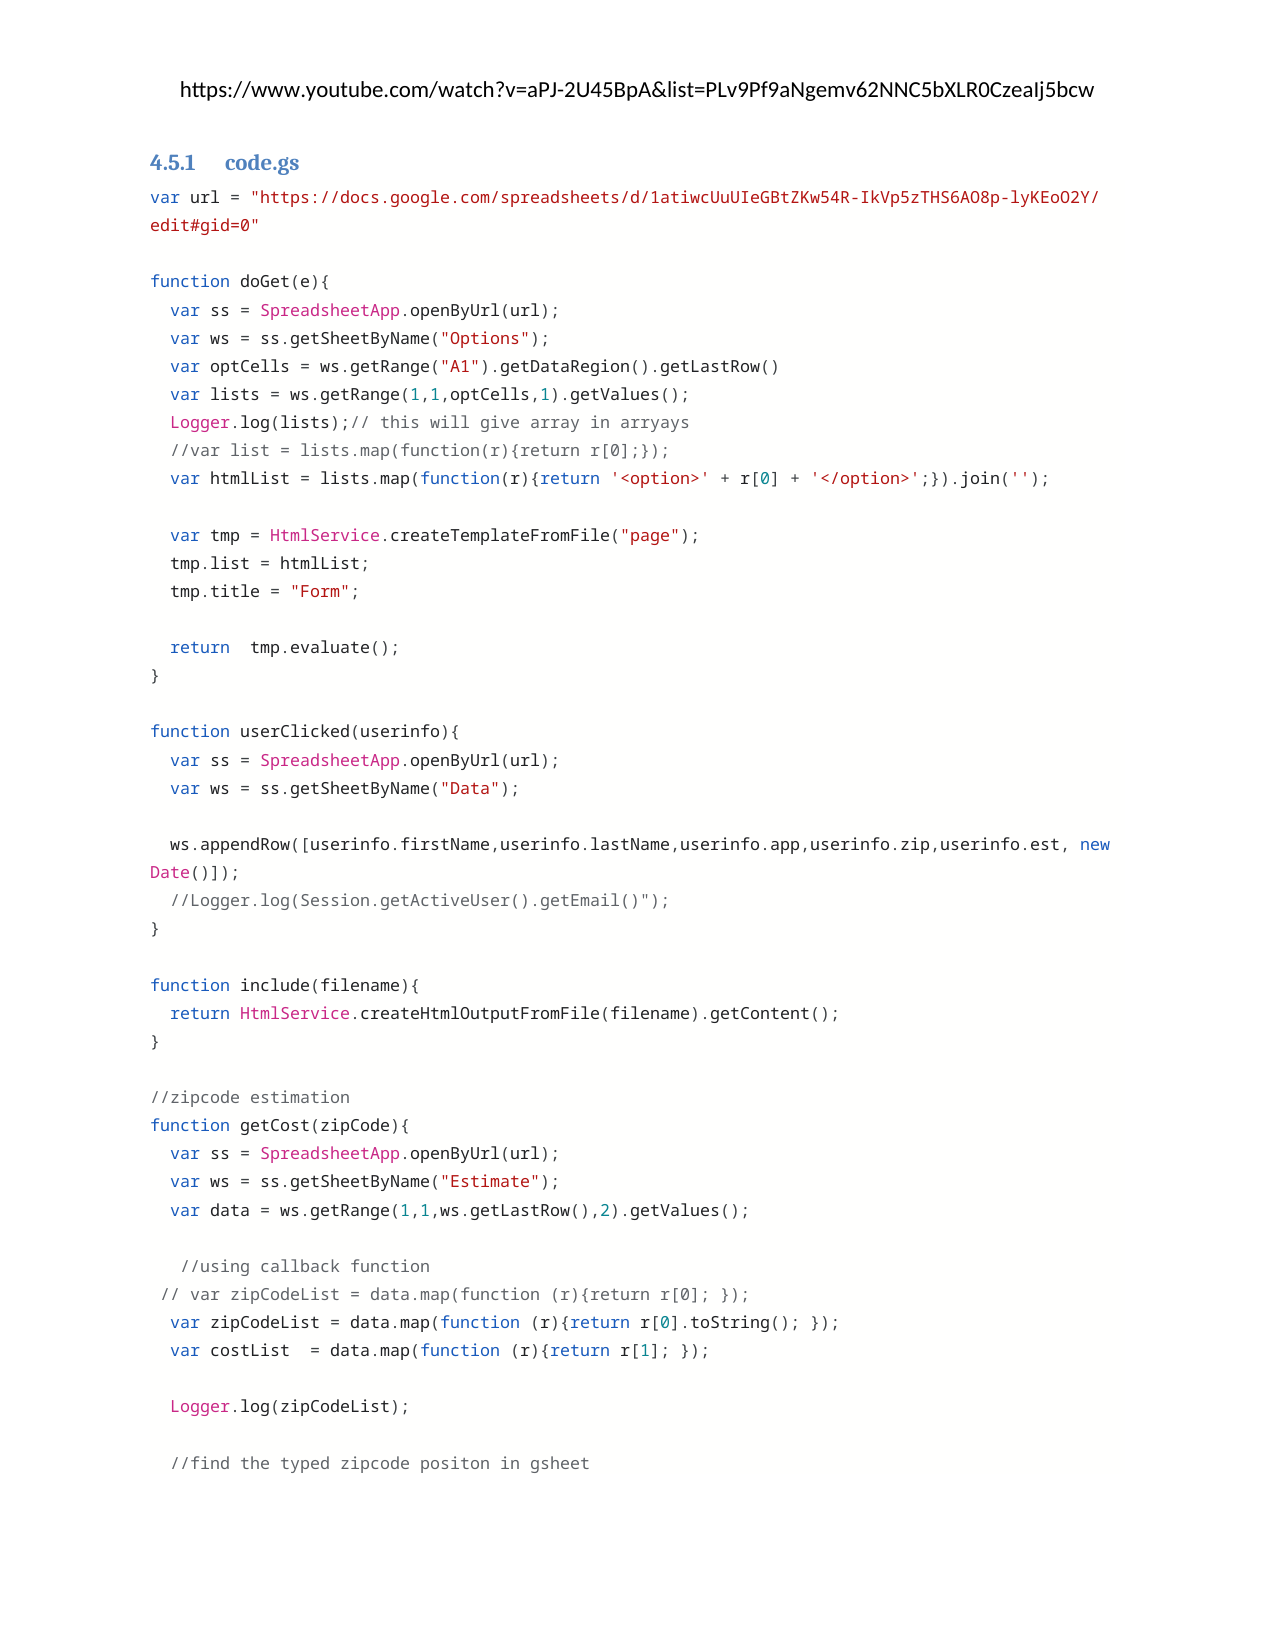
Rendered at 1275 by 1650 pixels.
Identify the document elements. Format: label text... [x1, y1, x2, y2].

text // var zipCodeList = data.map(function (r){return r[0]; }); [150, 1277, 1125, 1305]
text //Logger.log(Session.getActiveUser().getEmail()"); [150, 883, 1125, 911]
text var ws = ss.getSheetByName("Data"); [150, 771, 1125, 799]
text var ws = ss.getSheetByName("Options"); [150, 321, 1125, 349]
text //zipcode estimation [150, 1080, 1125, 1108]
text Logger.log(lists);// this will give array in arryays [150, 405, 1125, 433]
text function include(filename){ [150, 968, 1125, 996]
text } [150, 911, 1125, 939]
subtitle code.gs [150, 150, 1125, 176]
text //using callback function [150, 1249, 1125, 1277]
text var zipCodeList = data.map(function (r){return r[0].toString(); }); [150, 1305, 1125, 1333]
text var htmlList = lists.map(function(r){return '<option>' + r[0] + '</option>';}).join(''); [150, 461, 1125, 489]
text function userClicked(userinfo){ [150, 714, 1125, 743]
text function getCost(zipCode){ [150, 1108, 1125, 1136]
text var tmp = HtmlService.createTemplateFromFile("page"); [150, 518, 1125, 546]
text var lists = ws.getRange(1,1,optCells,1).getValues(); [150, 377, 1125, 405]
text } [150, 1024, 1125, 1052]
text } [150, 658, 1125, 686]
text return HtmlService.createHtmlOutputFromFile(filename).getContent(); [150, 996, 1125, 1024]
text var url = "https://docs.google.com/spreadsheets/d/1atiwcUuUIeGBtZKw54R-IkVp5zTHS6AO8p-lyKEoO2Y/edit#gid=0" [150, 180, 1125, 236]
text var optCells = ws.getRange("A1").getDataRegion().getLastRow() [150, 349, 1125, 377]
text var ss = SpreadsheetApp.openByUrl(url); [150, 293, 1125, 321]
text ws.appendRow([userinfo.firstName,userinfo.lastName,userinfo.app,userinfo.zip,userinfo.est, new Date()]); [150, 827, 1125, 883]
text Logger.log(zipCodeList); [150, 1389, 1125, 1418]
text tmp.title = "Form"; [150, 574, 1125, 602]
text var costList = data.map(function (r){return r[1]; }); [150, 1333, 1125, 1361]
text //find the typed zipcode positon in gsheet [150, 1446, 1125, 1474]
text //var list = lists.map(function(r){return r[0];}); [150, 433, 1125, 461]
text var data = ws.getRange(1,1,ws.getLastRow(),2).getValues(); [150, 1193, 1125, 1221]
text function doGet(e){ [150, 264, 1125, 293]
text var ss = SpreadsheetApp.openByUrl(url); [150, 743, 1125, 771]
text tmp.list = htmlList; [150, 546, 1125, 574]
text var ss = SpreadsheetApp.openByUrl(url); [150, 1136, 1125, 1164]
text var ws = ss.getSheetByName("Estimate"); [150, 1164, 1125, 1193]
text return tmp.evaluate(); [150, 630, 1125, 658]
